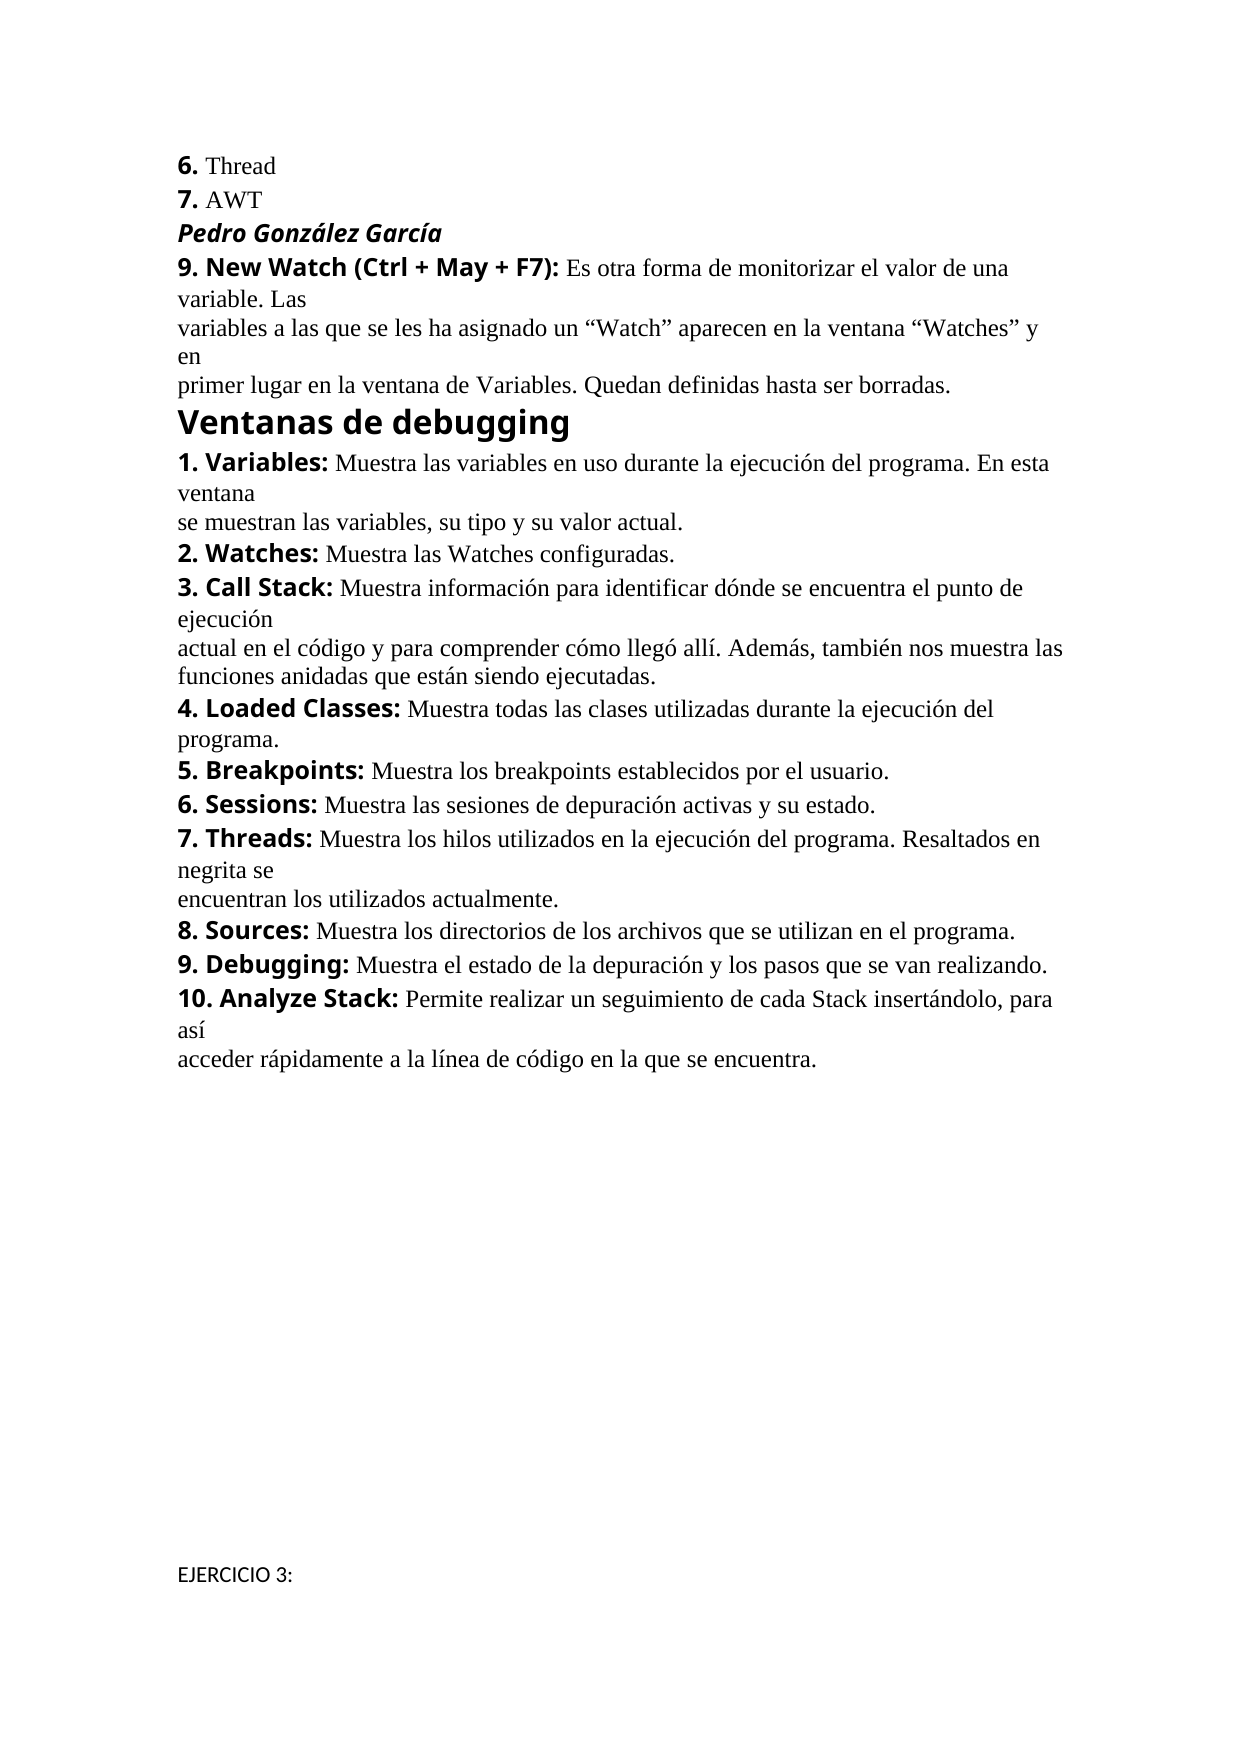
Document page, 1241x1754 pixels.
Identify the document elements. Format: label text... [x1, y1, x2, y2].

text encuentran los utilizados actualmente. [177, 884, 1063, 913]
text 5. Breakpoints: Muestra los breakpoints establecidos por el usuario. [177, 753, 1063, 787]
text variables a las que se les ha asignado un “Watch” aparecen en la ventana “Watches” y en [177, 313, 1063, 370]
text 6. Thread [177, 148, 1063, 182]
text 9. Debugging: Muestra el estado de la depuración y los pasos que se van realizando. [177, 947, 1063, 981]
text 9. New Watch (Ctrl + May + F7): Es otra forma de monitorizar el valor de una variable. Las [177, 250, 1063, 313]
text 8. Sources: Muestra los directorios de los archivos que se utilizan en el programa. [177, 913, 1063, 947]
text 3. Call Stack: Muestra información para identificar dónde se encuentra el punto de ejecución [177, 570, 1063, 633]
text funciones anidadas que están siendo ejecutadas. [177, 661, 1063, 690]
text 2. Watches: Muestra las Watches configuradas. [177, 536, 1063, 570]
text 4. Loaded Classes: Muestra todas las clases utilizadas durante la ejecución del programa. [177, 690, 1063, 753]
text 10. Analyze Stack: Permite realizar un seguimiento de cada Stack insertándolo, para así [177, 981, 1063, 1044]
text 1. Variables: Muestra las variables en uso durante la ejecución del programa. En esta ventana [177, 444, 1063, 507]
text se muestran las variables, su tipo y su valor actual. [177, 507, 1063, 536]
text 6. Sessions: Muestra las sesiones de depuración activas y su estado. [177, 787, 1063, 821]
text actual en el código y para comprender cómo llegó allí. Además, también nos muestra las [177, 633, 1063, 661]
text 7. Threads: Muestra los hilos utilizados en la ejecución del programa. Resaltados en negrita se [177, 821, 1063, 884]
text primer lugar en la ventana de Variables. Quedan definidas hasta ser borradas. [177, 370, 1063, 399]
text EJERCICIO 3: [177, 1560, 1063, 1588]
text Pedro González García [177, 216, 1063, 250]
text acceder rápidamente a la línea de código en la que se encuentra. [177, 1044, 1063, 1072]
text Ventanas de debugging [177, 399, 1063, 444]
text 7. AWT [177, 182, 1063, 216]
